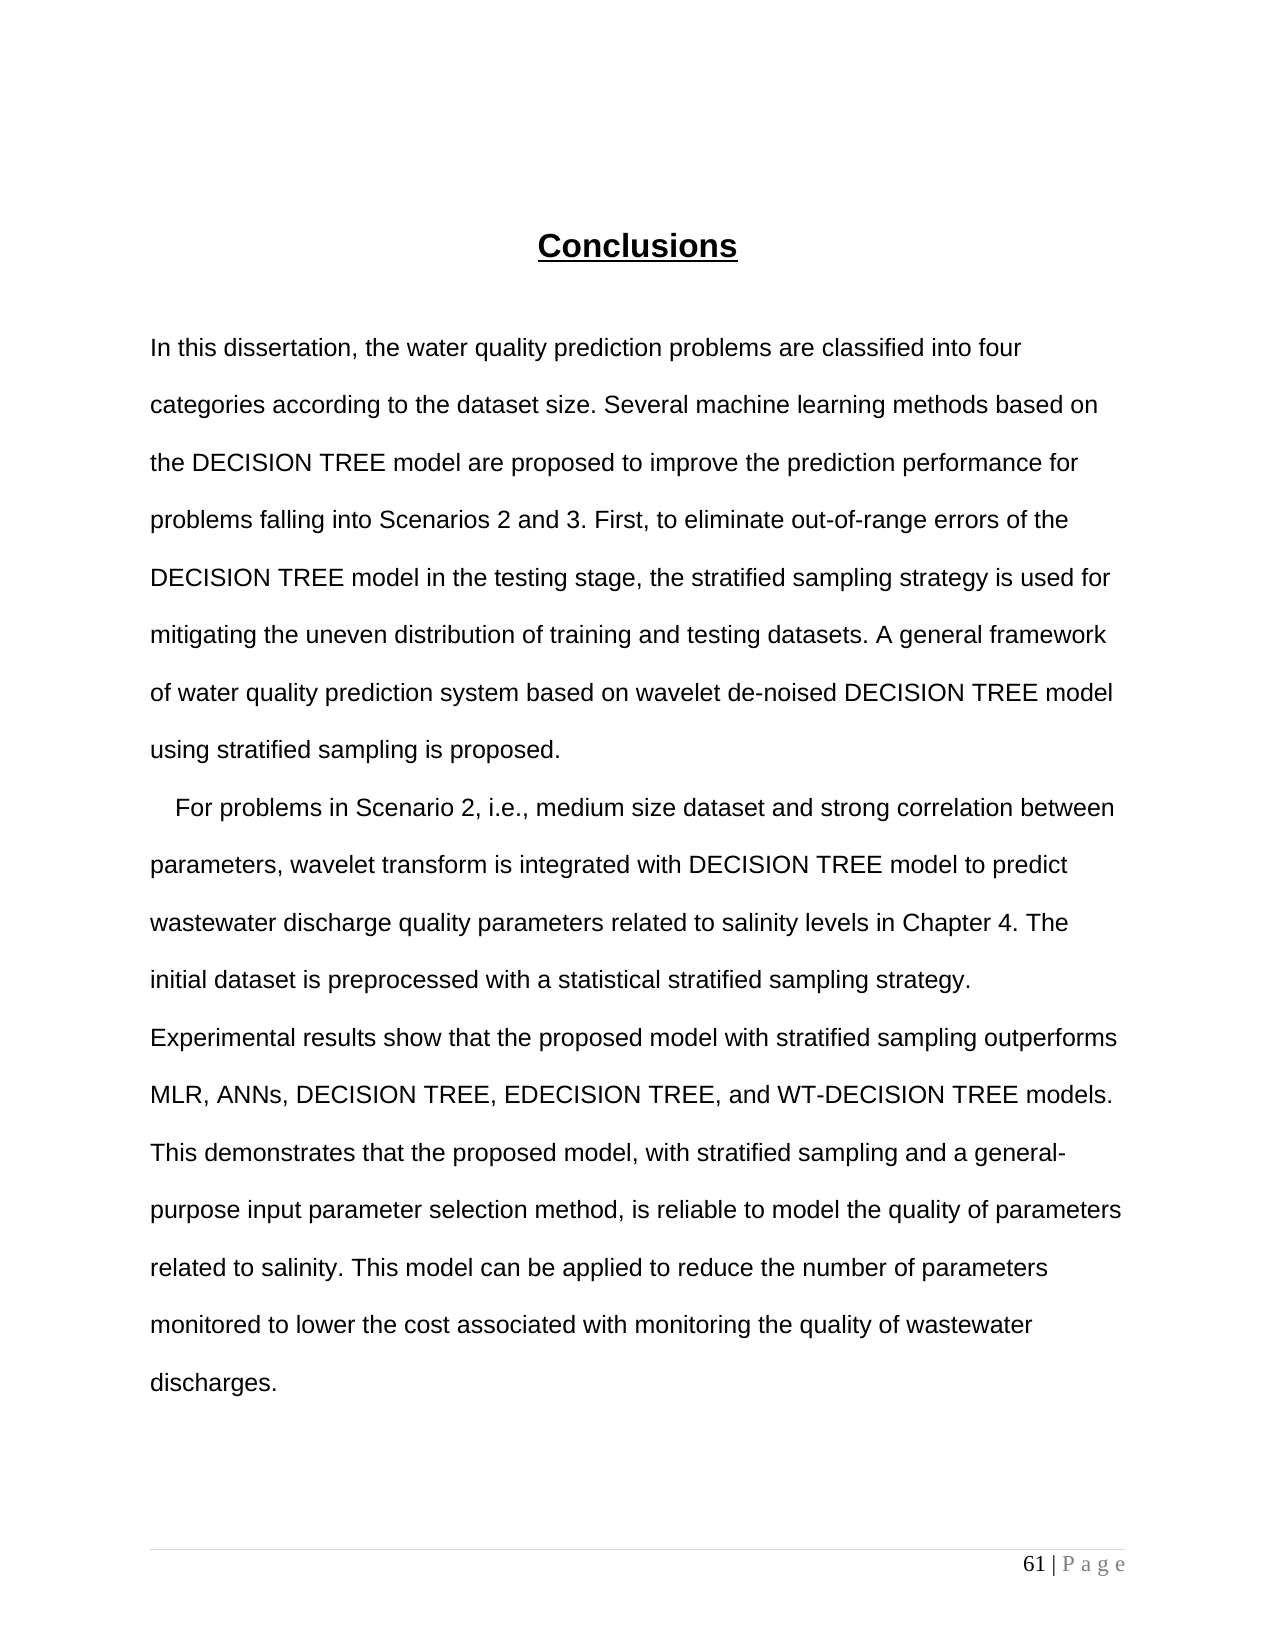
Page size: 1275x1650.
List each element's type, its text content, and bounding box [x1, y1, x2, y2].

text Conclusions [150, 226, 1125, 265]
text For problems in Scenario 2, i.e., medium size dataset and strong correlation between parameters, wavelet transform is integrated with DECISION TREE model to predict wastewater discharge quality parameters related to salinity levels in Chapter 4. The initial dataset is preprocessed with a statistical stratified sampling strategy. Experimental results show that the proposed model with stratified sampling outperforms MLR, ANNs, DECISION TREE, EDECISION TREE, and WT-DECISION TREE models. This demonstrates that the proposed model, with stratified sampling and a general-purpose input parameter selection method, is reliable to model the quality of parameters related to salinity. This model can be applied to reduce the number of parameters monitored to lower the cost associated with monitoring the quality of wastewater discharges. [150, 793, 1125, 1397]
text In this dissertation, the water quality prediction problems are classified into four categories according to the dataset size. Several machine learning methods based on the DECISION TREE model are proposed to improve the prediction performance for problems falling into Scenarios 2 and 3. First, to eliminate out-of-range errors of the DECISION TREE model in the testing stage, the stratified sampling strategy is used for mitigating the uneven distribution of training and testing datasets. A general framework of water quality prediction system based on wavelet de-noised DECISION TREE model using stratified sampling is proposed. [150, 333, 1125, 764]
